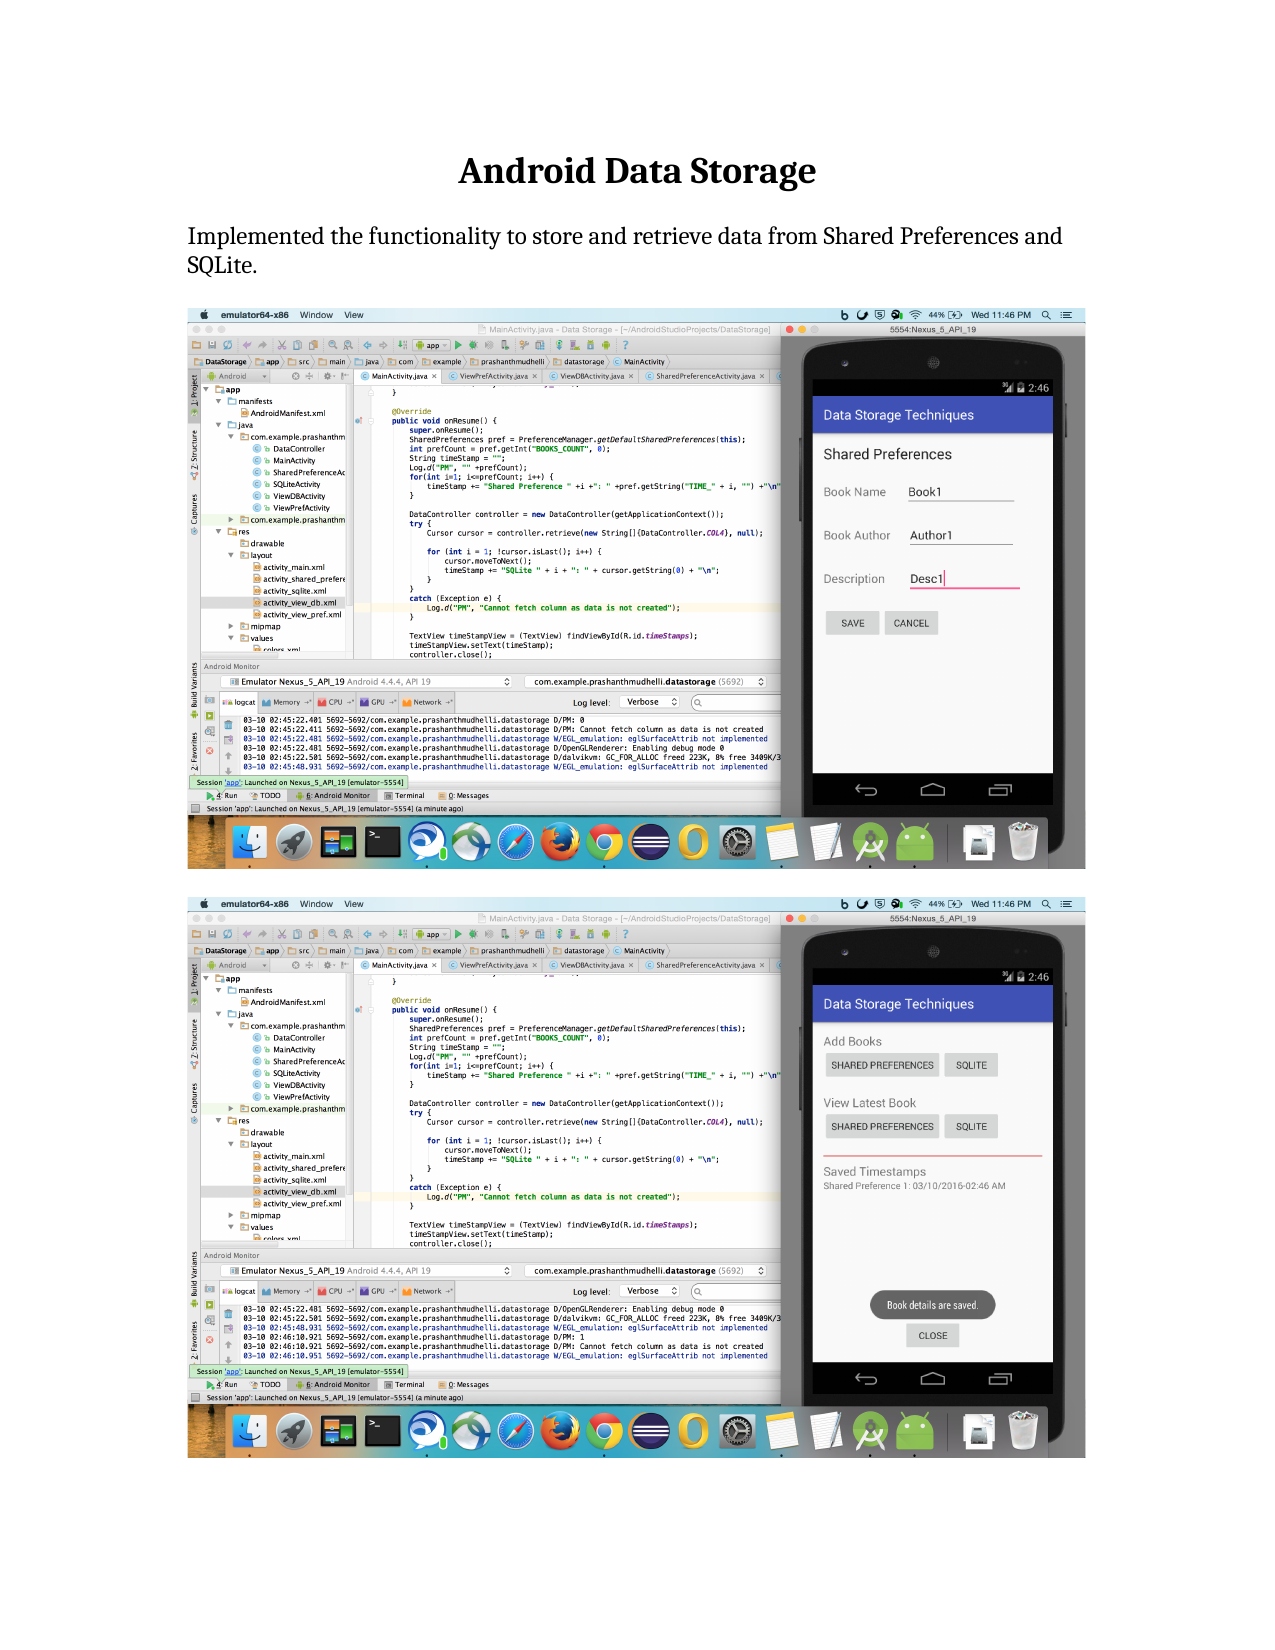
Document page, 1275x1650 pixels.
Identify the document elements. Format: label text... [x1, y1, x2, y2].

text Implemented the functionality to store and retrieve data from Shared Preferences and SQLite. [187, 222, 1087, 279]
picture [187, 897, 1086, 1458]
picture [187, 308, 1086, 869]
text Android Data Storage [187, 150, 1087, 193]
